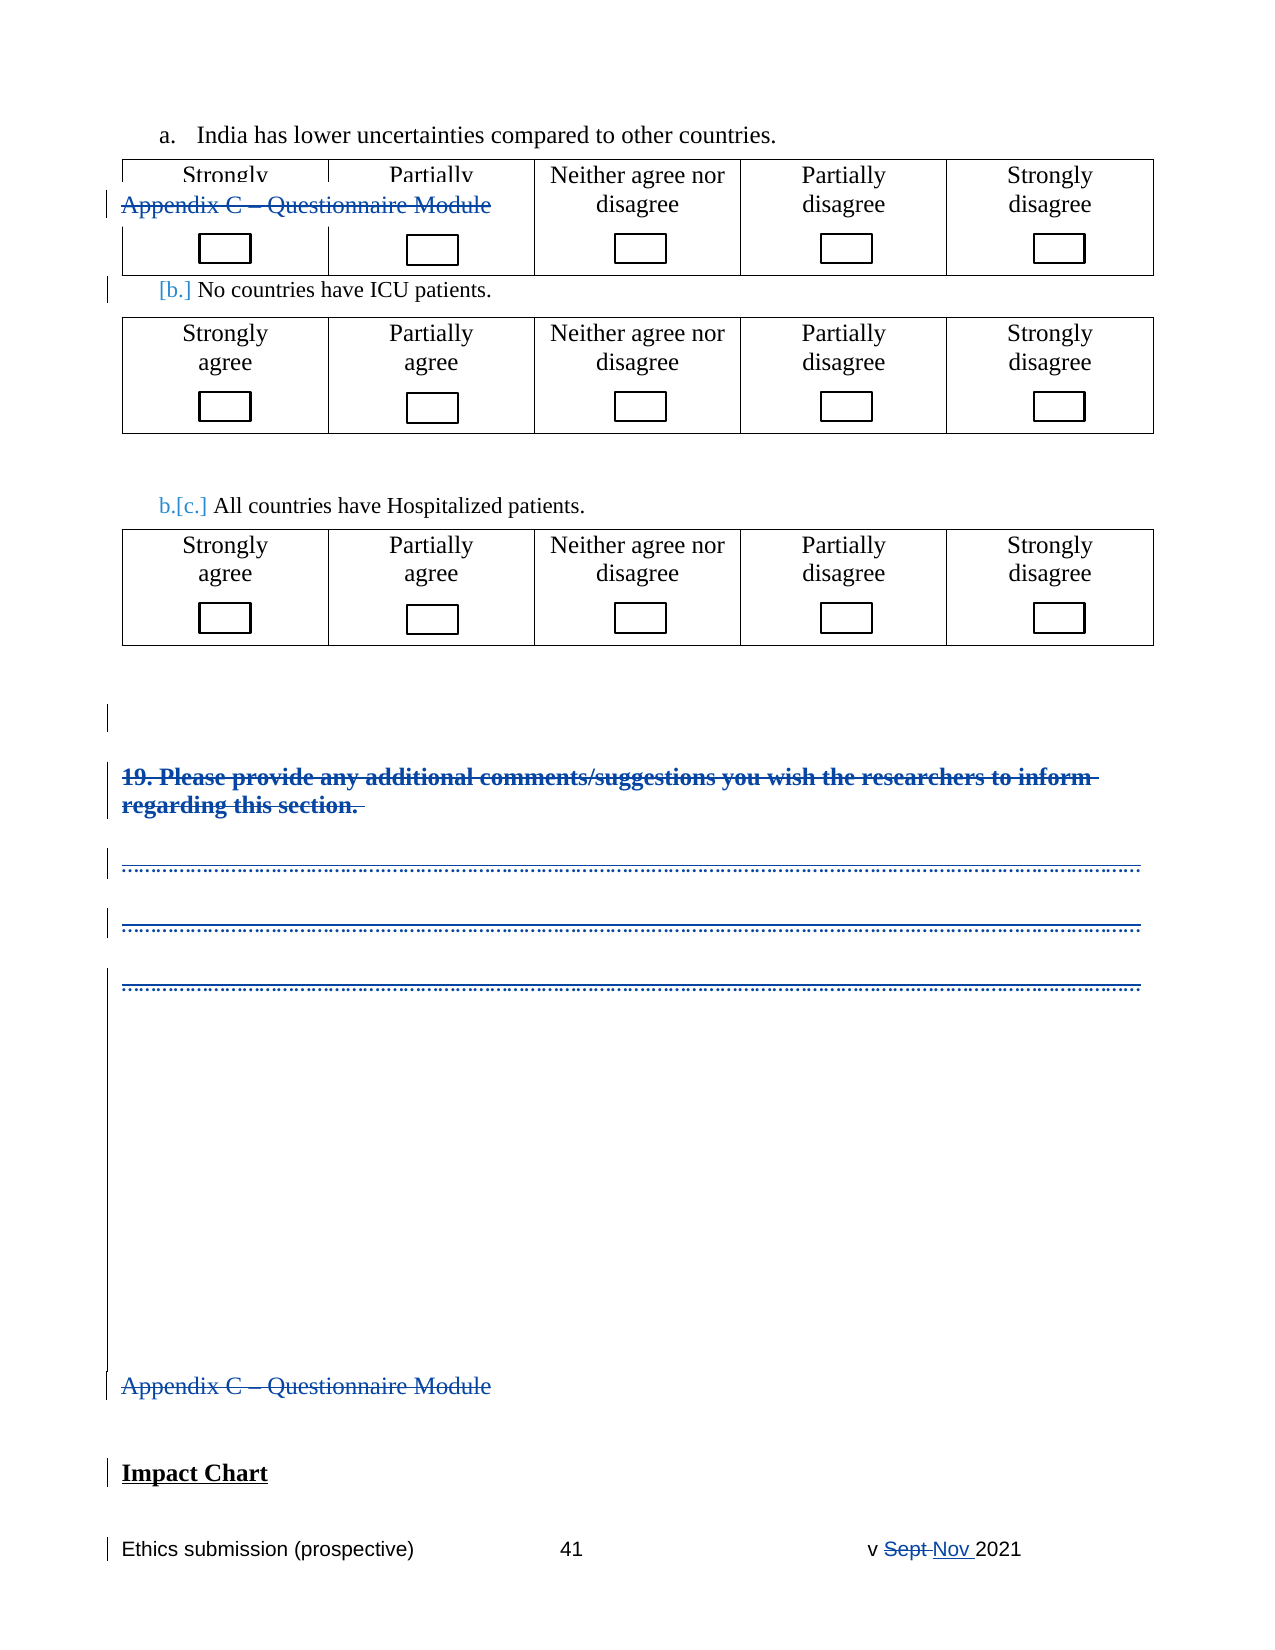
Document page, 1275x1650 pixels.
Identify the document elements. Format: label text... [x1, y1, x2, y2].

list India has lower uncertainties compared to other countries. [159, 120, 1153, 149]
table_header Neither agree nor disagree [535, 318, 740, 433]
table_header Strongly agree [123, 530, 328, 645]
table_header Partially disagree [741, 530, 946, 645]
list No countries have ICU patients. [159, 276, 1153, 303]
table_header Strongly disagree [947, 160, 1153, 275]
table_header Partially disagree [741, 160, 946, 275]
table_header Partially agree [329, 160, 534, 275]
table_header Strongly agree [123, 160, 328, 182]
table_header Strongly agree [123, 318, 328, 433]
table_header Strongly disagree [947, 530, 1153, 645]
table_header Neither agree nor disagree [535, 160, 740, 275]
table_header Strongly disagree [947, 318, 1153, 433]
table_header Neither agree nor disagree [535, 530, 740, 645]
table_header Partially agree [329, 530, 534, 645]
text Impact Chart [121, 1458, 1153, 1516]
table_header Strongly agree [123, 227, 328, 275]
table_header Partially agree [329, 318, 534, 433]
list All countries have Hospitalized patients. [159, 492, 1153, 518]
table_header Partially disagree [741, 318, 946, 433]
